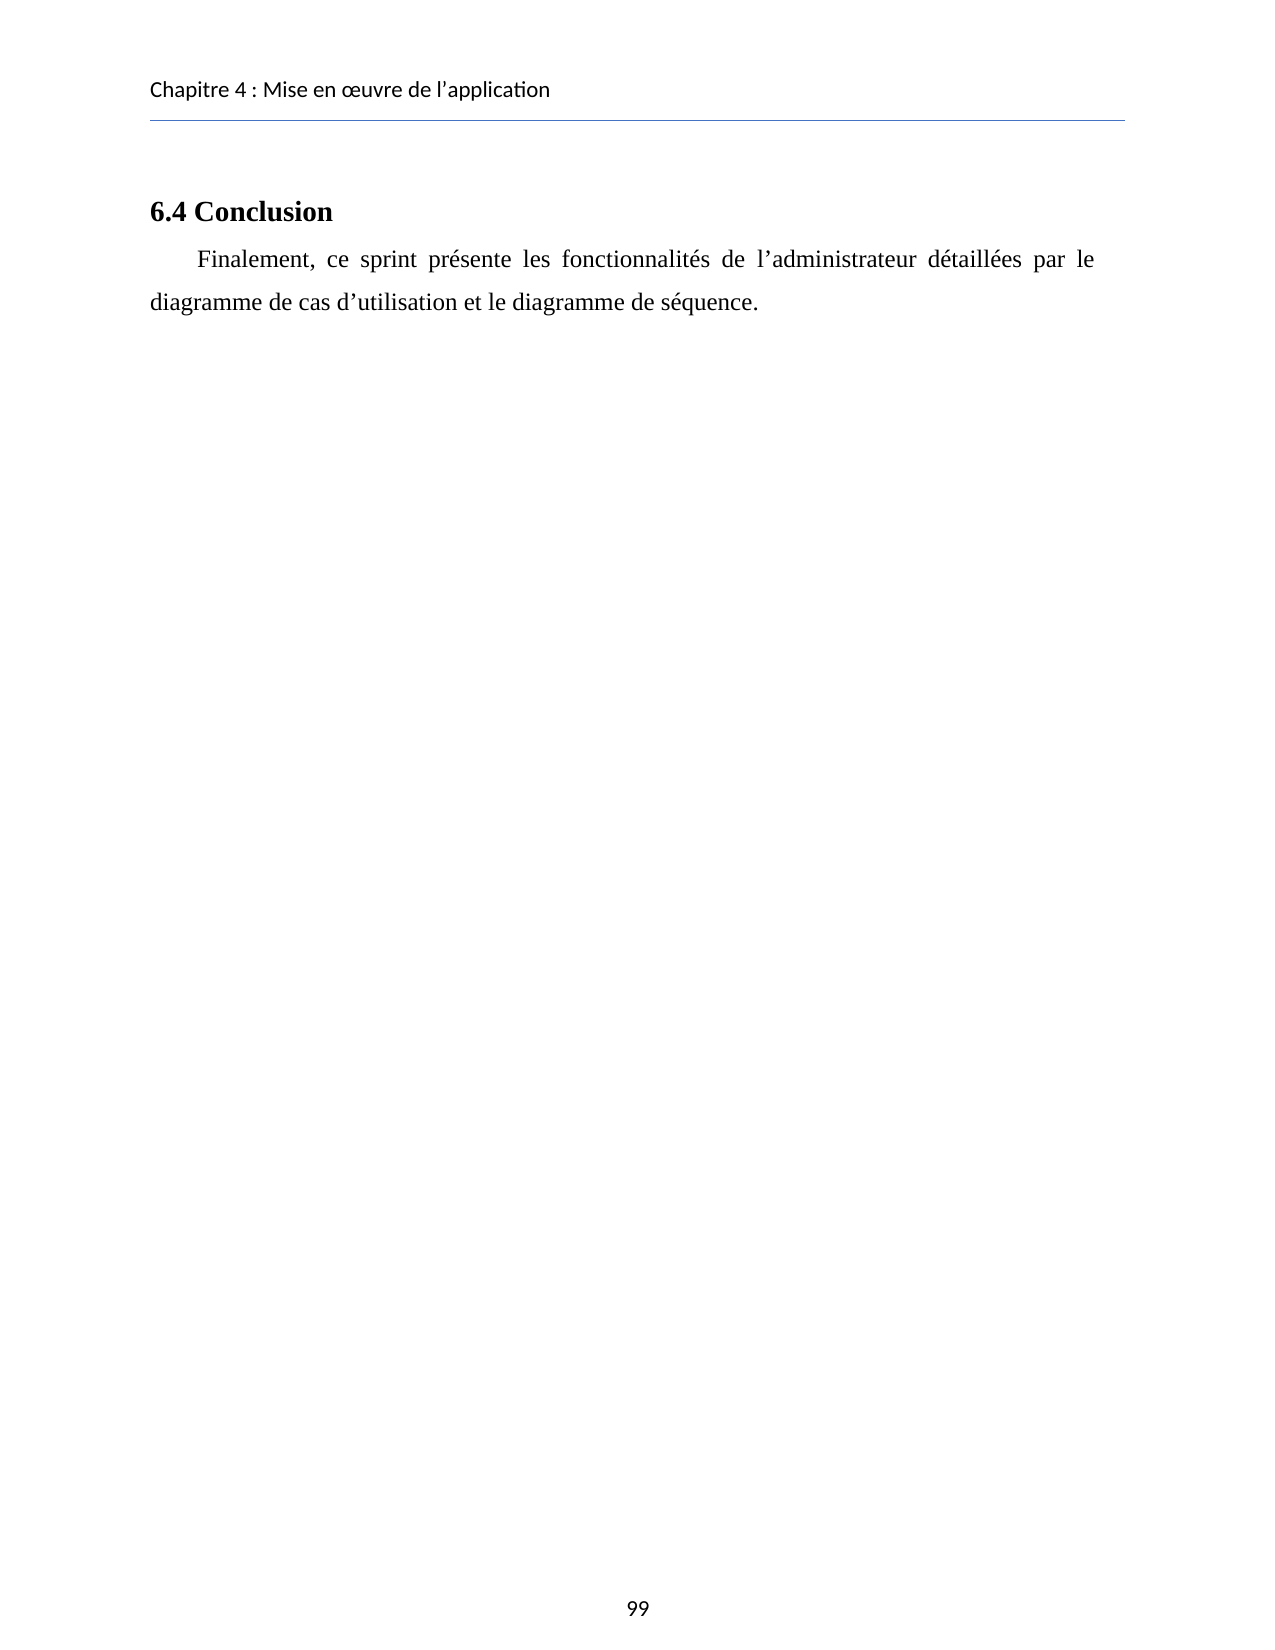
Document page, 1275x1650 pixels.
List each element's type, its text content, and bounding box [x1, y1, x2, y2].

subtitle 6.4 Conclusion [150, 194, 1125, 227]
text Finalement, ce sprint présente les fonctionnalités de l’administrateur détaillées par le diagramme de cas d’utilisation et le diagramme de séquence. [150, 244, 1094, 316]
